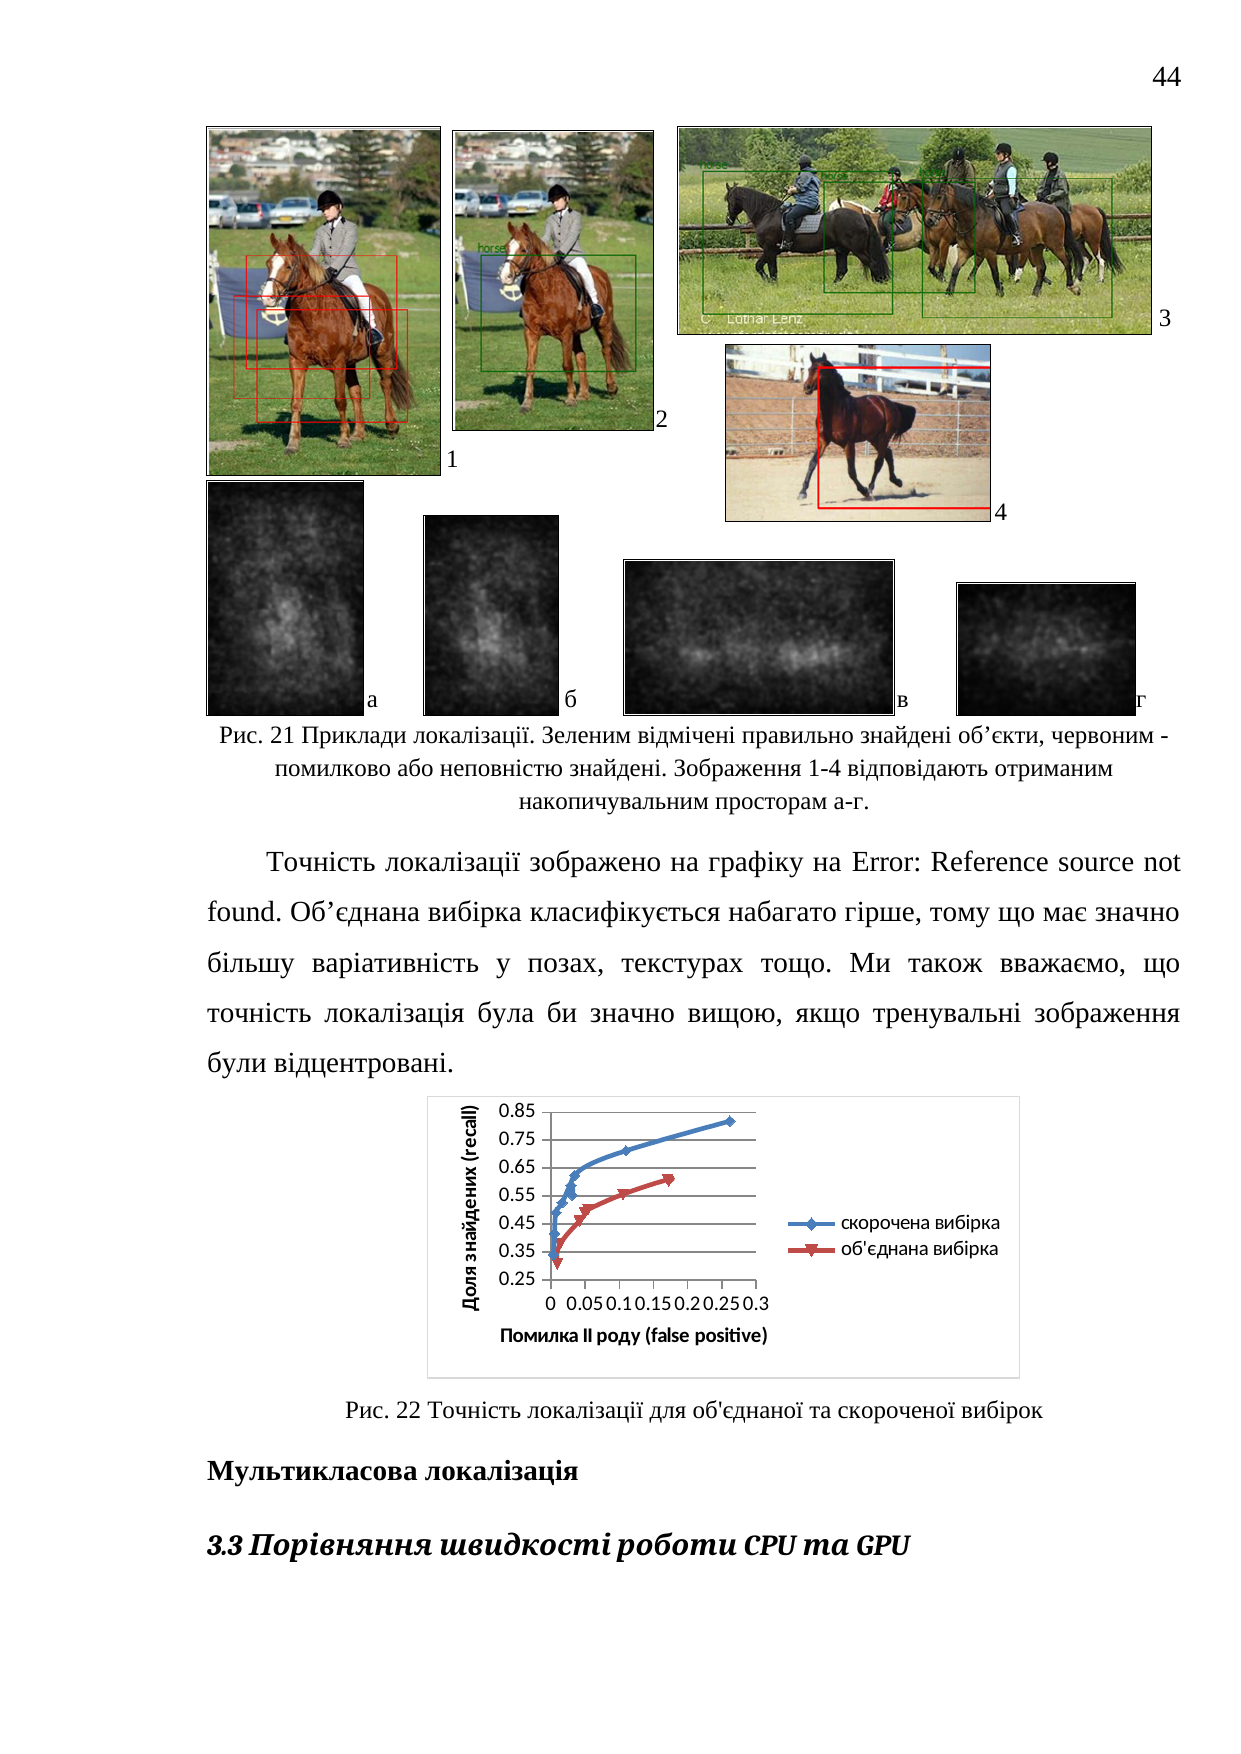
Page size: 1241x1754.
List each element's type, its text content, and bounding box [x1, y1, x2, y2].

picture [726, 345, 990, 521]
picture [957, 583, 1135, 715]
subtitle 3.3 Порівняння швидкості роботи CPU та GPU [207, 1529, 1181, 1562]
picture [624, 560, 894, 715]
picture [207, 127, 440, 475]
picture [453, 131, 653, 430]
text Мультикласова локалізація [207, 1453, 1181, 1487]
picture [207, 481, 363, 715]
picture [424, 516, 558, 715]
picture [678, 127, 1151, 334]
